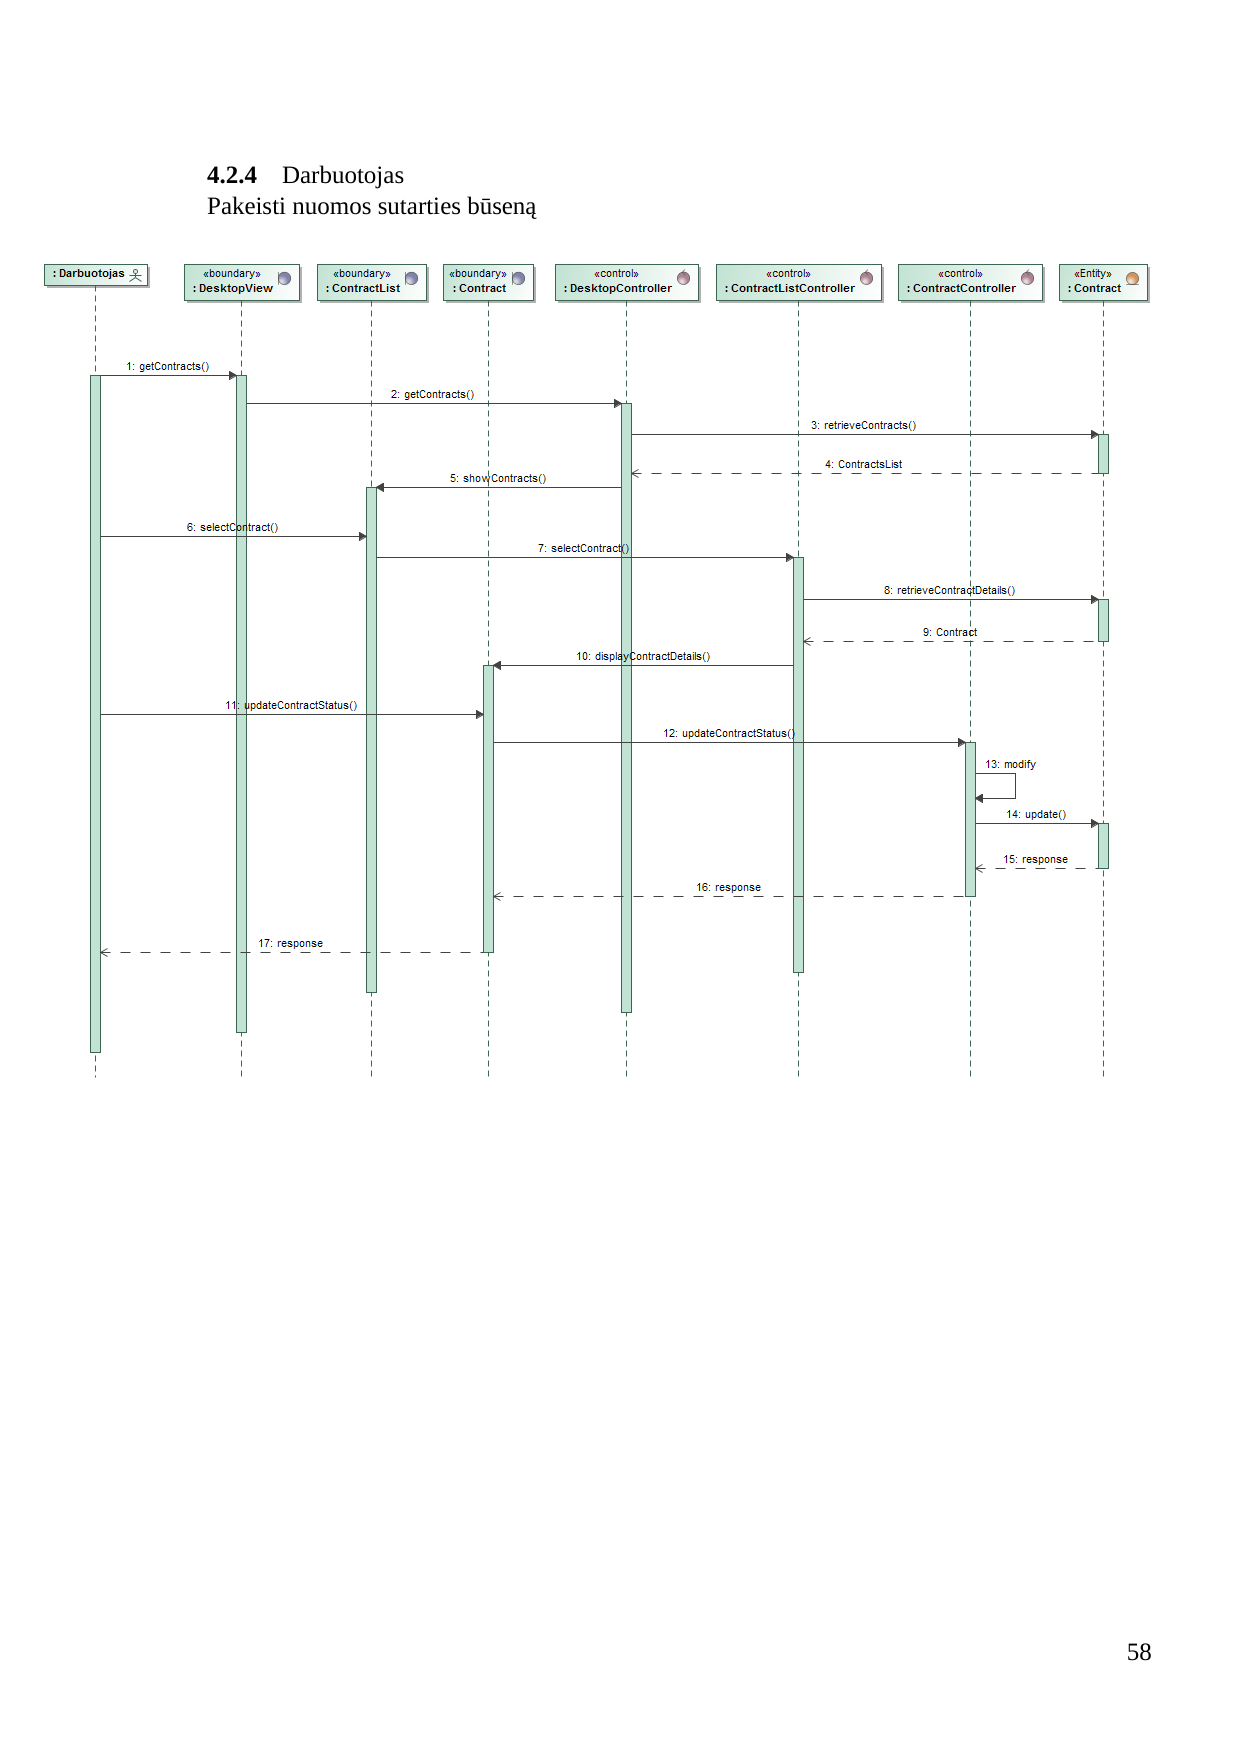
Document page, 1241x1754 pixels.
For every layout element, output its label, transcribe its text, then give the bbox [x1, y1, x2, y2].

text Pakeisti nuomos sutarties būseną [207, 191, 1152, 220]
subtitle Darbuotojas [207, 160, 1152, 189]
picture [25, 255, 1162, 1086]
